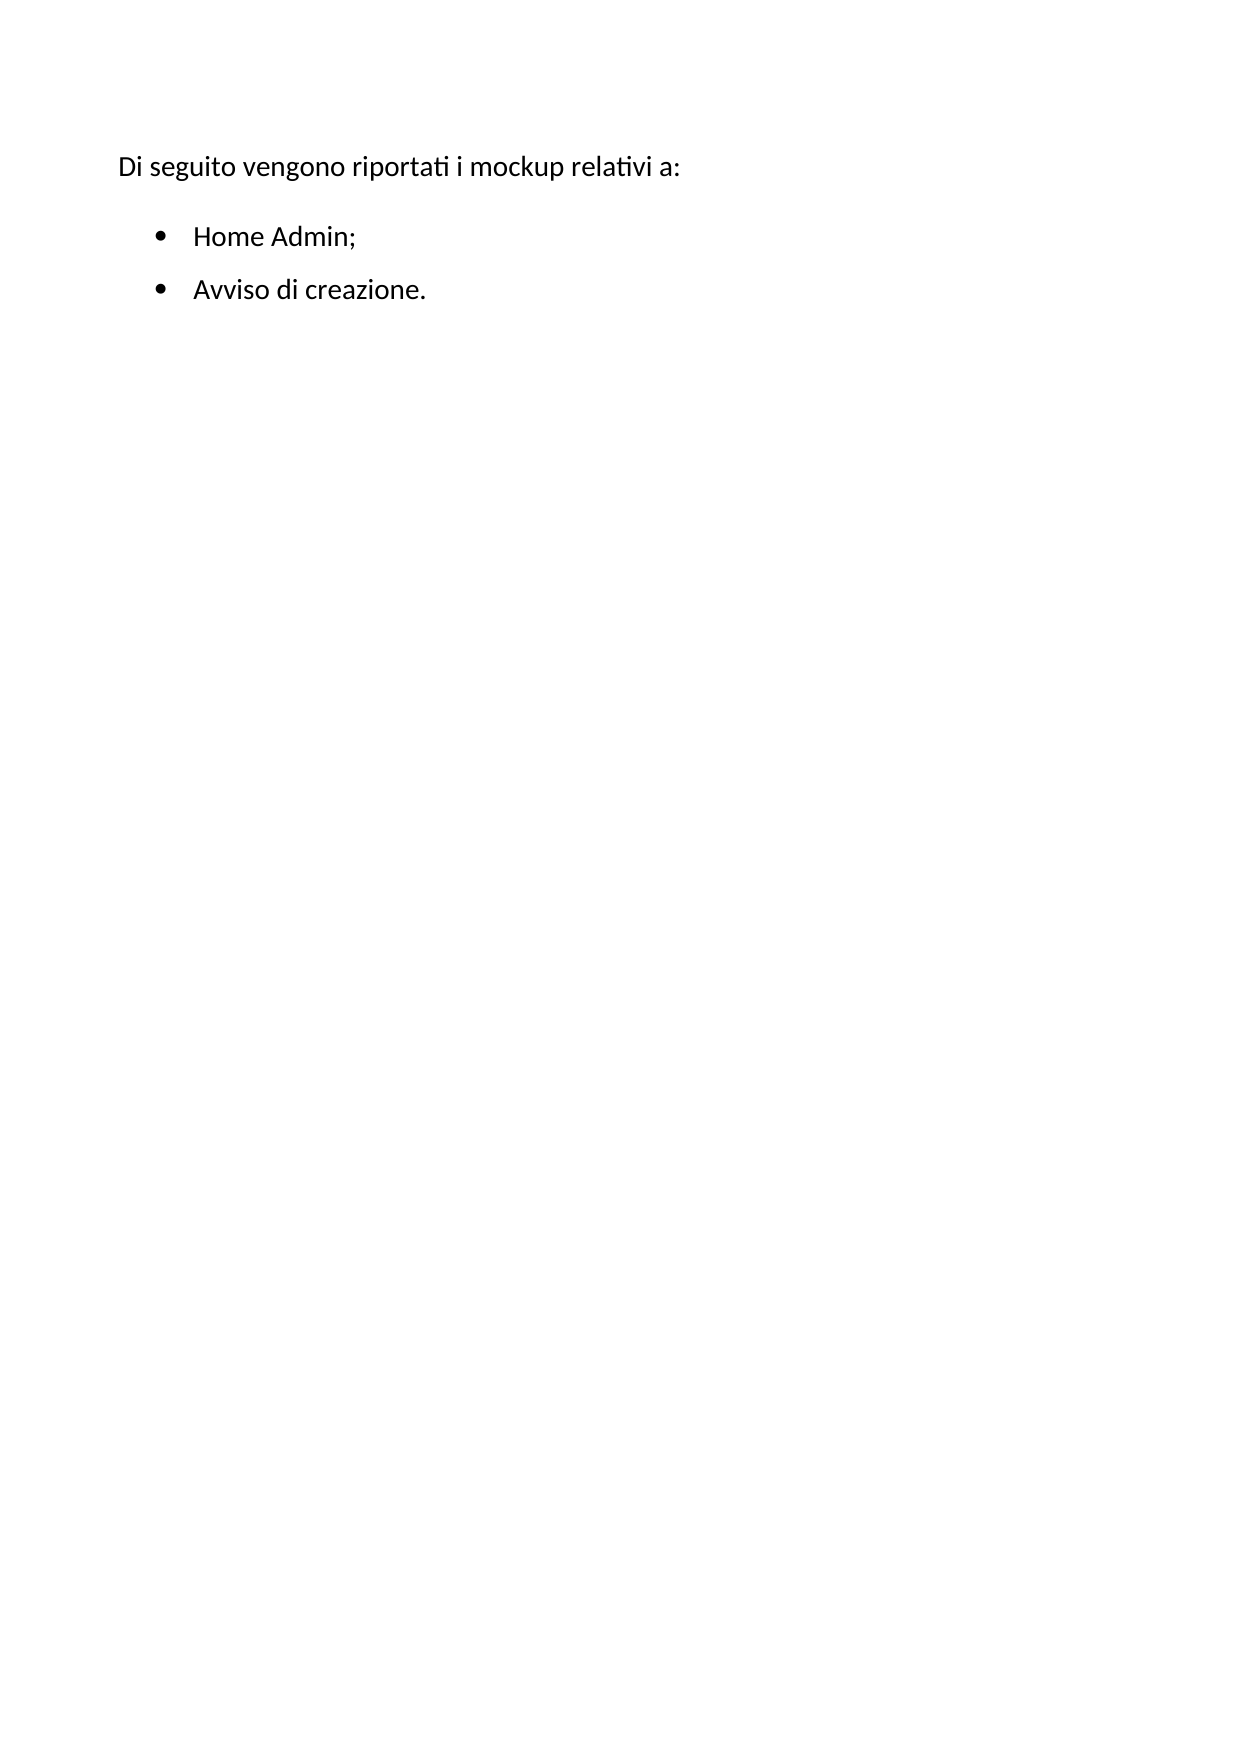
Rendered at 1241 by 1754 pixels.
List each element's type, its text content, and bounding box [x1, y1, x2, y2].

text Di seguito vengono riportati i mockup relativi a: [118, 148, 1122, 183]
list Avviso di creazione. [156, 271, 1122, 307]
list Home Admin; [156, 218, 1122, 253]
